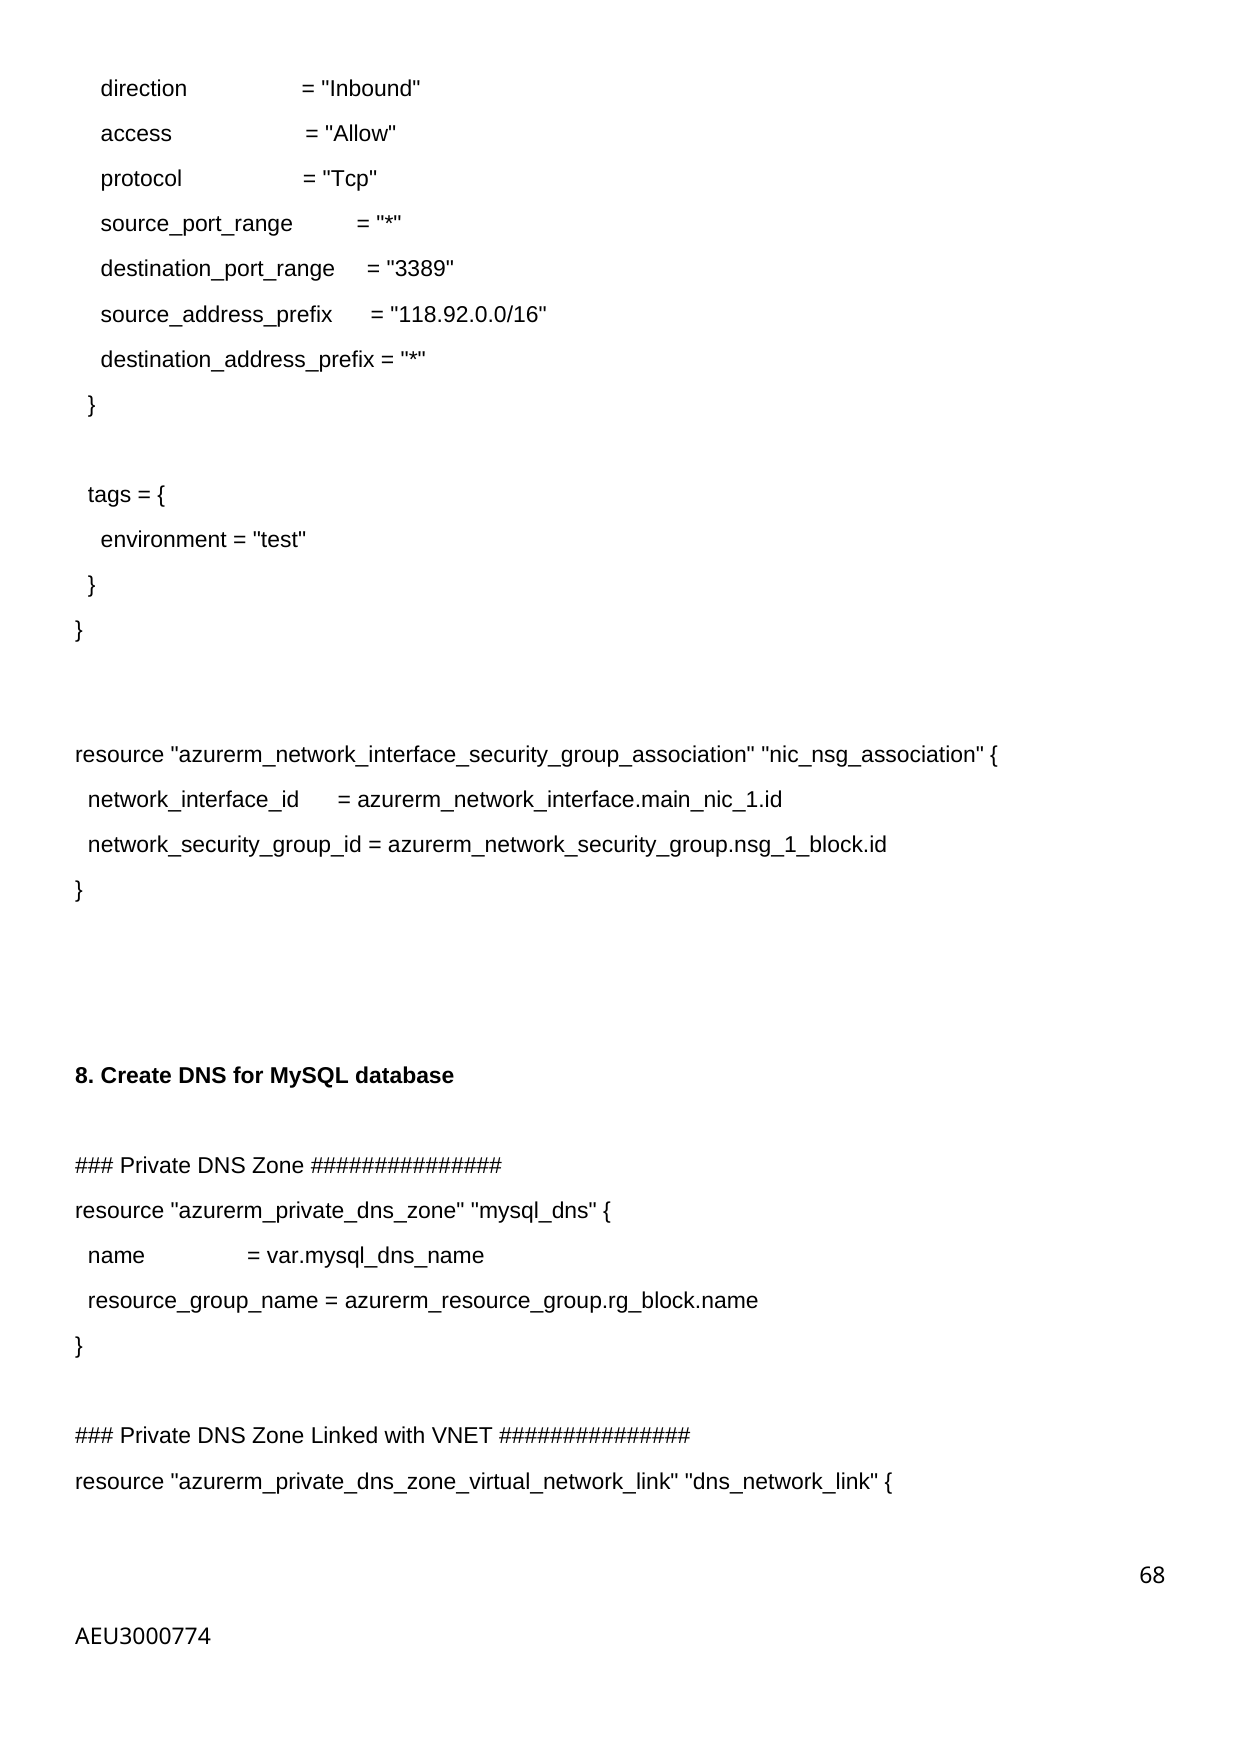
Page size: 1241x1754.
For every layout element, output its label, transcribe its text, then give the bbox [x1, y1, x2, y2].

text resource "azurerm_private_dns_zone" "mysql_dns" { [75, 1197, 1165, 1223]
text environment = "test" [75, 526, 1165, 552]
text destination_port_range = "3389" [75, 255, 1165, 282]
text ### Private DNS Zone Linked with VNET ############### [75, 1422, 1165, 1449]
text network_security_group_id = azurerm_network_security_group.nsg_1_block.id [75, 831, 1165, 857]
text source_port_range = "*" [75, 210, 1165, 237]
text ### Private DNS Zone ############### [75, 1152, 1165, 1178]
text 8. Create DNS for MySQL database [75, 1062, 1165, 1088]
text } [75, 391, 1165, 417]
text } [75, 571, 1165, 597]
text resource "azurerm_network_interface_security_group_association" "nic_nsg_association" { [75, 741, 1165, 767]
text tags = { [75, 481, 1165, 507]
text direction = "Inbound" [75, 75, 1165, 101]
text source_address_prefix = "118.92.0.0/16" [75, 301, 1165, 327]
text access = "Allow" [75, 120, 1165, 146]
text resource "azurerm_private_dns_zone_virtual_network_link" "dns_network_link" { [75, 1468, 1165, 1494]
text } [75, 1332, 1165, 1359]
text name = var.mysql_dns_name [75, 1242, 1165, 1268]
text destination_address_prefix = "*" [75, 346, 1165, 372]
text } [75, 616, 1165, 643]
text protocol = "Tcp" [75, 165, 1165, 192]
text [75, 1287, 1165, 1313]
text } [75, 876, 1165, 902]
text network_interface_id = azurerm_network_interface.main_nic_1.id [75, 786, 1165, 812]
